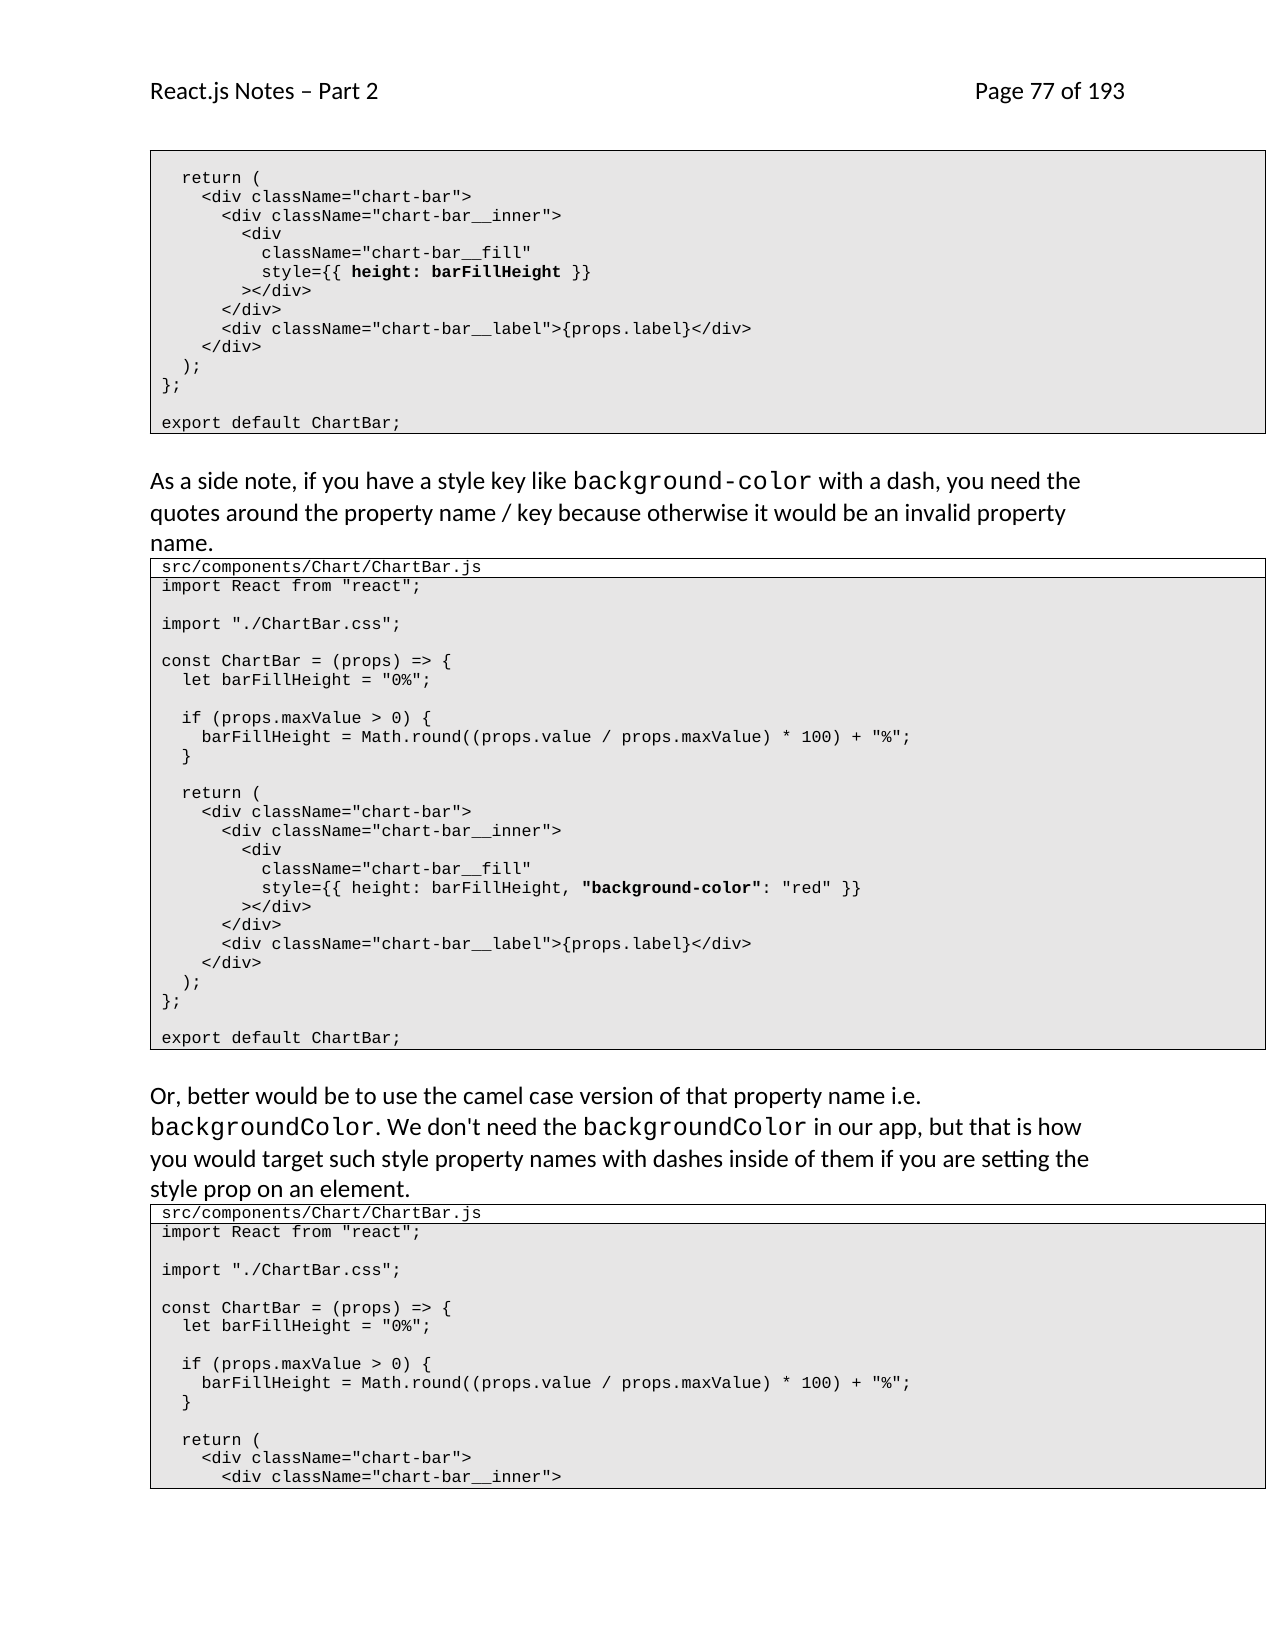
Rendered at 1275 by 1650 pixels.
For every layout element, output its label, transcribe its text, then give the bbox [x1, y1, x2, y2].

table_header src/components/Chart/ChartBar.js [151, 1205, 1265, 1223]
text As a side note, if you have a style key like background-color with a dash, you need the quotes around the property name / key because otherwise it would be an invalid property name. [150, 465, 1125, 558]
text Or, better would be to use the camel case version of that property name i.e. backgroundColor. We don't need the backgroundColor in our app, but that is how you would target such style property names with dashes inside of them if you are setting the style prop on an element. [150, 1081, 1125, 1204]
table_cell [151, 1224, 1265, 1488]
table_cell import React from "react"; import "./ChartBar.css"; const ChartBar = (props) => { let barFillHeight = "0%"; if (props.maxValue > 0) { barFillHeight = Math.round((props.value / props.maxValue) * 100) + "%"; } return ( <div className="chart-bar"> <div className="chart-bar__inner"> <div className="chart-bar__fill" style={{ height: barFillHeight, "background-color": "red" }} ></div> </div> <div className="chart-bar__label">{props.label}</div> </div> ); }; export default ChartBar; [151, 578, 1265, 1049]
table_header src/components/Chart/ChartBar.js [151, 559, 1265, 577]
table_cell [151, 151, 1265, 433]
